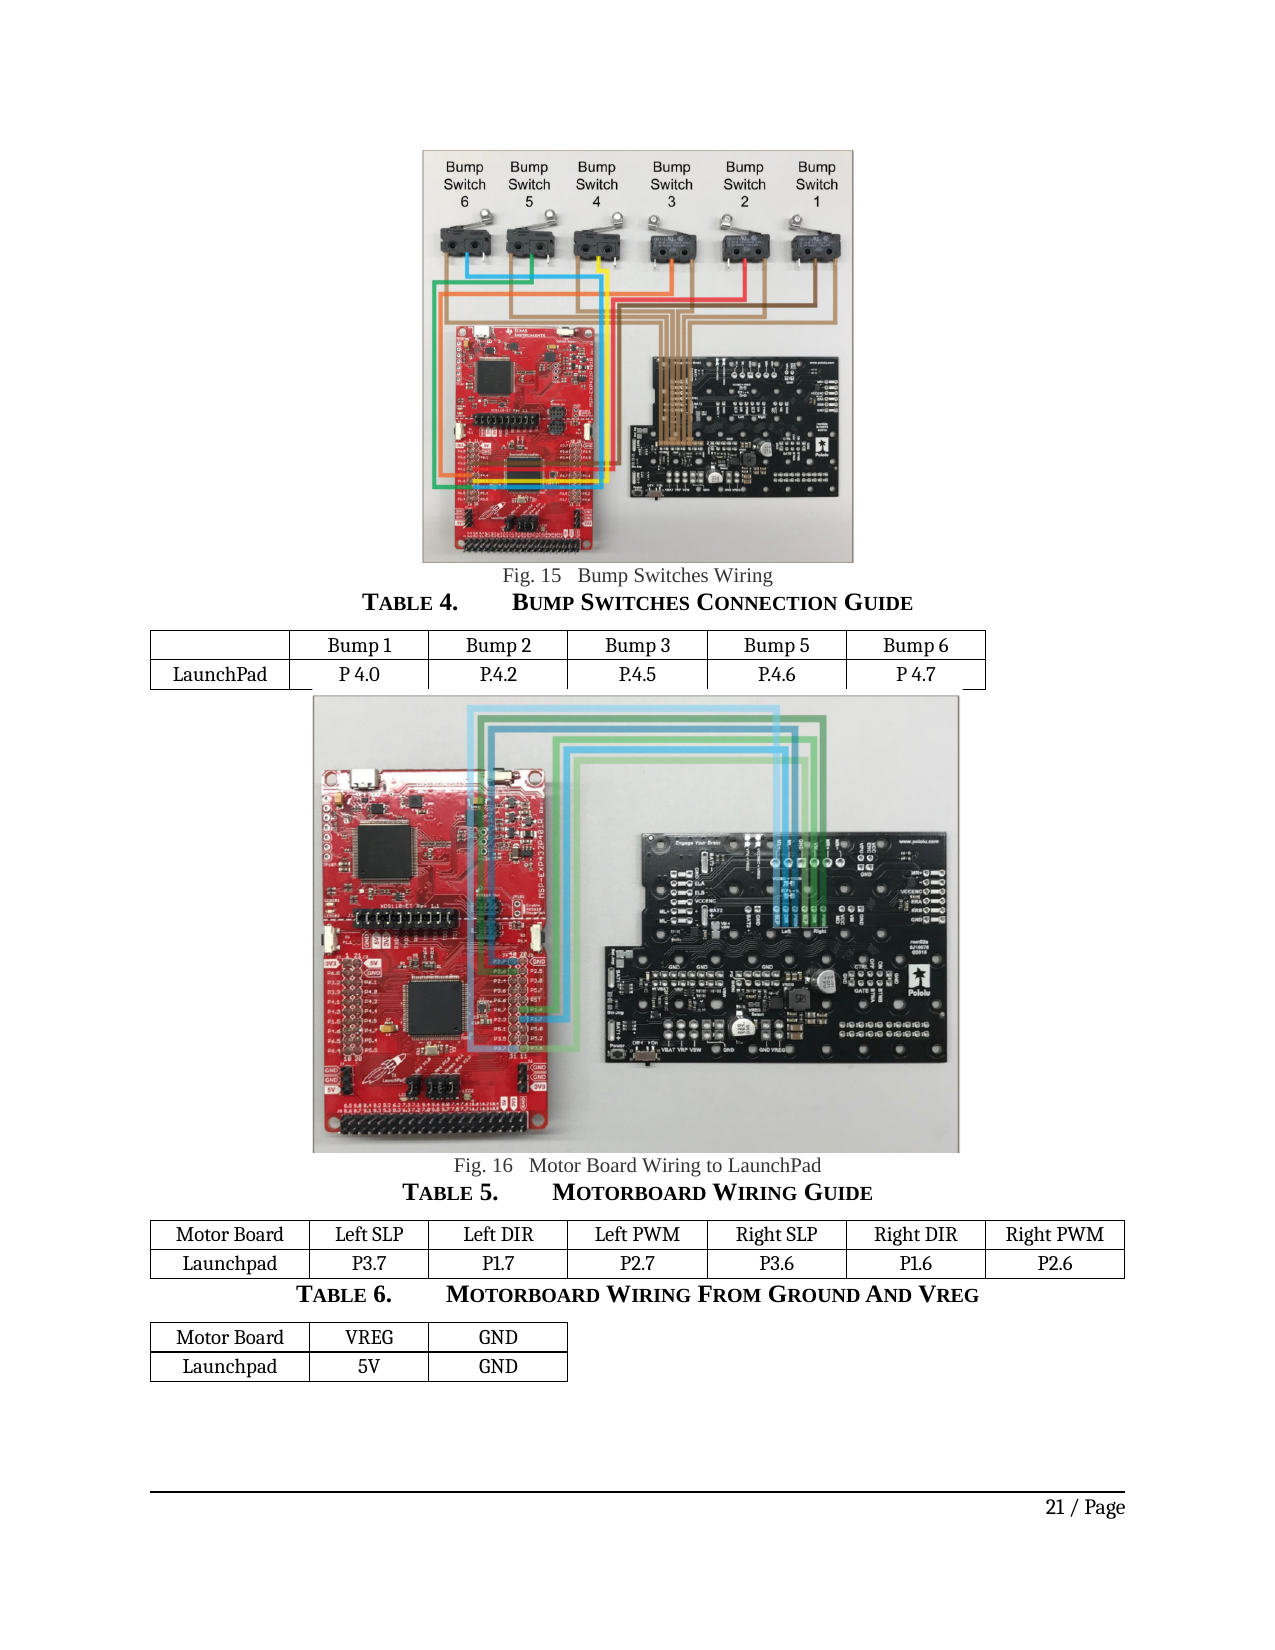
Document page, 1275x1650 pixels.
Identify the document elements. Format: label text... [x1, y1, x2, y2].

picture [312, 689, 963, 1153]
table_cell Launchpad [151, 1353, 309, 1381]
table_header Left SLP [310, 1221, 428, 1249]
table_cell P2.7 [568, 1250, 707, 1278]
table_cell P.4.6 [708, 660, 846, 688]
table_header Left PWM [568, 1221, 707, 1249]
picture [421, 150, 854, 563]
text Fig. 15 Bump Switches Wiring [150, 563, 1125, 587]
text Fig. 16 Motor Board Wiring to LaunchPad [150, 1152, 1125, 1177]
table_header Right SLP [708, 1221, 846, 1249]
table_cell P1.7 [429, 1250, 567, 1278]
table_cell P 4.7 [847, 660, 985, 688]
table_header Bump 3 [568, 631, 707, 659]
table_cell LaunchPad [151, 660, 289, 688]
table_cell P3.6 [708, 1250, 846, 1278]
table_header Left DIR [429, 1221, 567, 1249]
table_header Bump 5 [708, 631, 846, 659]
table_header [151, 631, 289, 659]
table_header GND [429, 1323, 567, 1351]
table_cell P1.6 [847, 1250, 985, 1278]
table_cell GND [429, 1353, 567, 1381]
table_cell P 4.0 [290, 660, 428, 688]
table_header Motor Board [151, 1323, 309, 1351]
table_cell P.4.5 [568, 660, 707, 688]
table_header Bump 2 [429, 631, 567, 659]
table_cell 5V [310, 1353, 428, 1381]
table_header Right DIR [847, 1221, 985, 1249]
table_header Right PWM [986, 1221, 1124, 1249]
table_cell P2.6 [986, 1250, 1124, 1278]
table_header Motor Board [151, 1221, 309, 1249]
table_header Bump 1 [290, 631, 428, 659]
table_cell Launchpad [151, 1250, 309, 1278]
table_cell P.4.2 [429, 660, 567, 688]
table_header Bump 6 [847, 631, 985, 659]
table_header VREG [310, 1323, 428, 1351]
table_cell P3.7 [310, 1250, 428, 1278]
